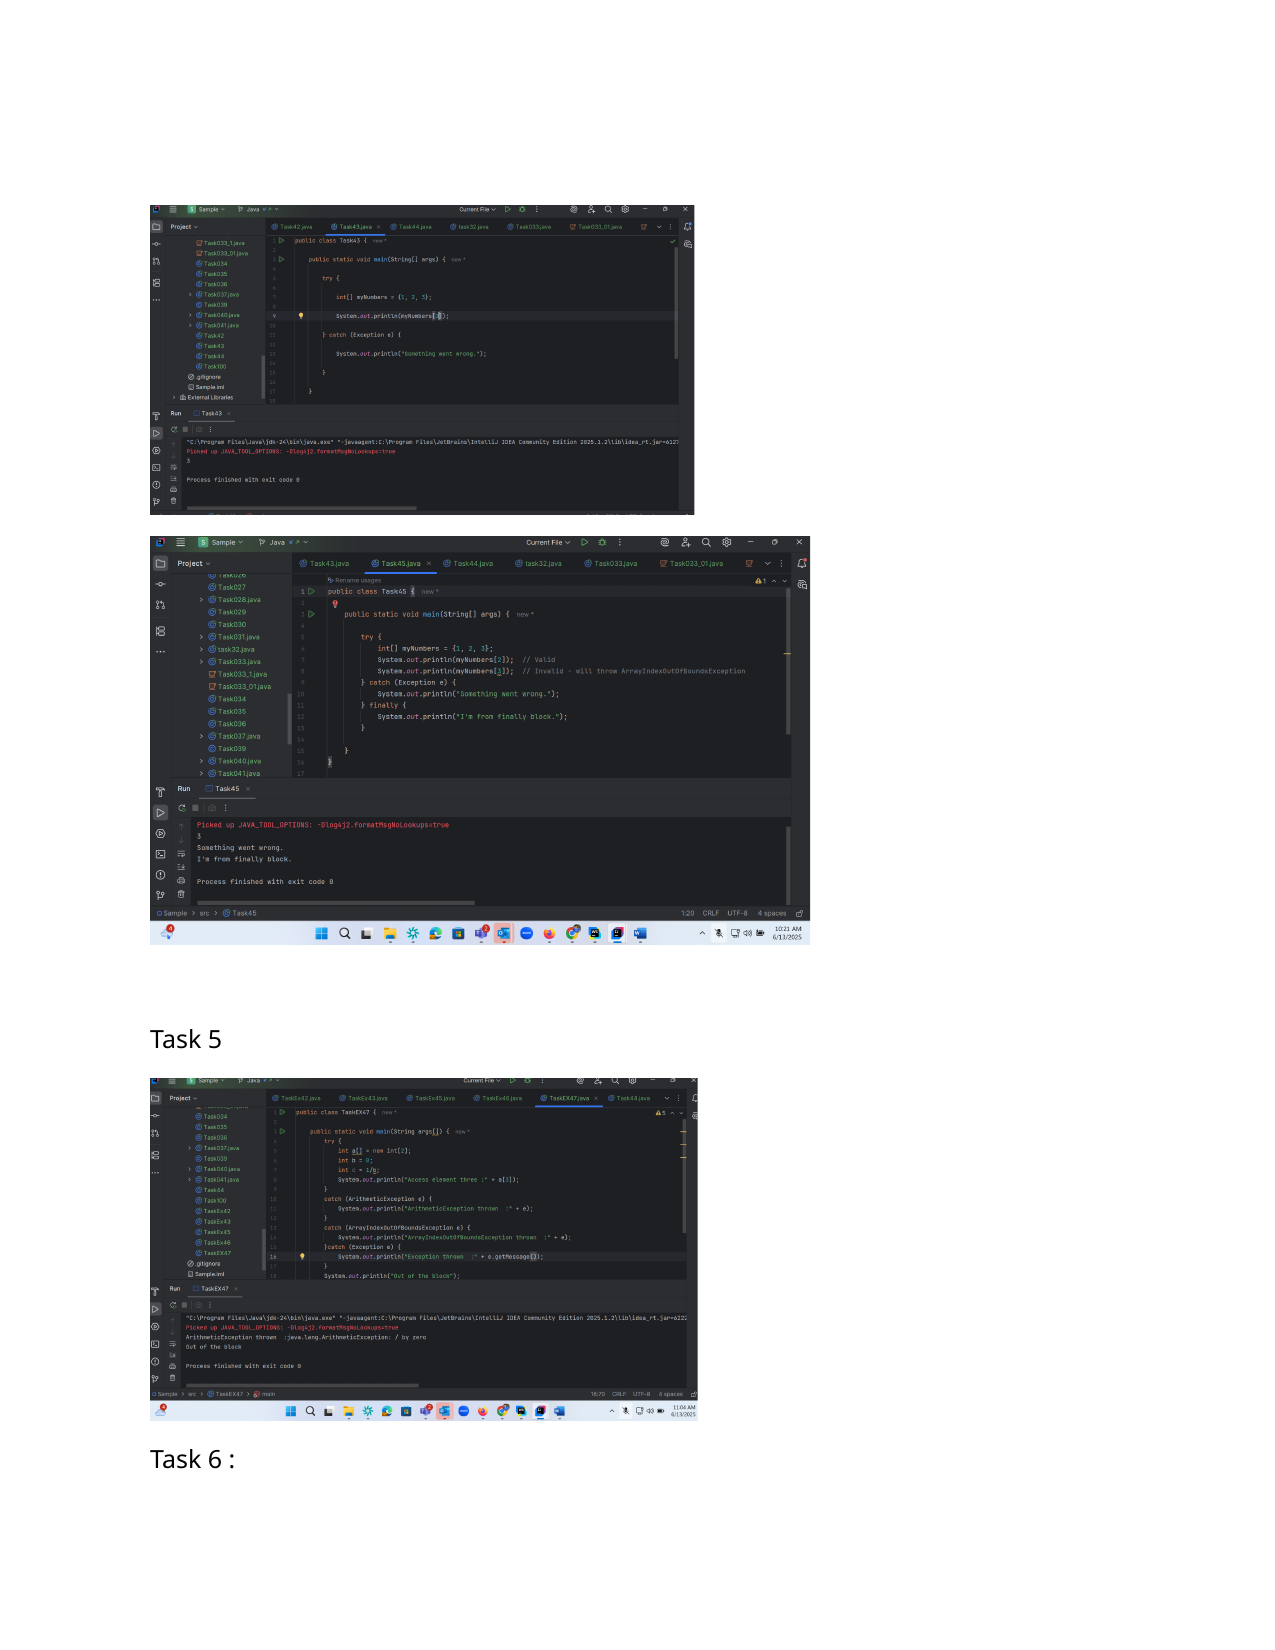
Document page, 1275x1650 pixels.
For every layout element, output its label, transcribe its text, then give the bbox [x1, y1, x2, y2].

picture [150, 536, 811, 945]
text Task 5 [150, 1022, 1125, 1056]
text Task 6 : [150, 1442, 1125, 1476]
picture [150, 1078, 698, 1421]
picture [150, 205, 695, 515]
